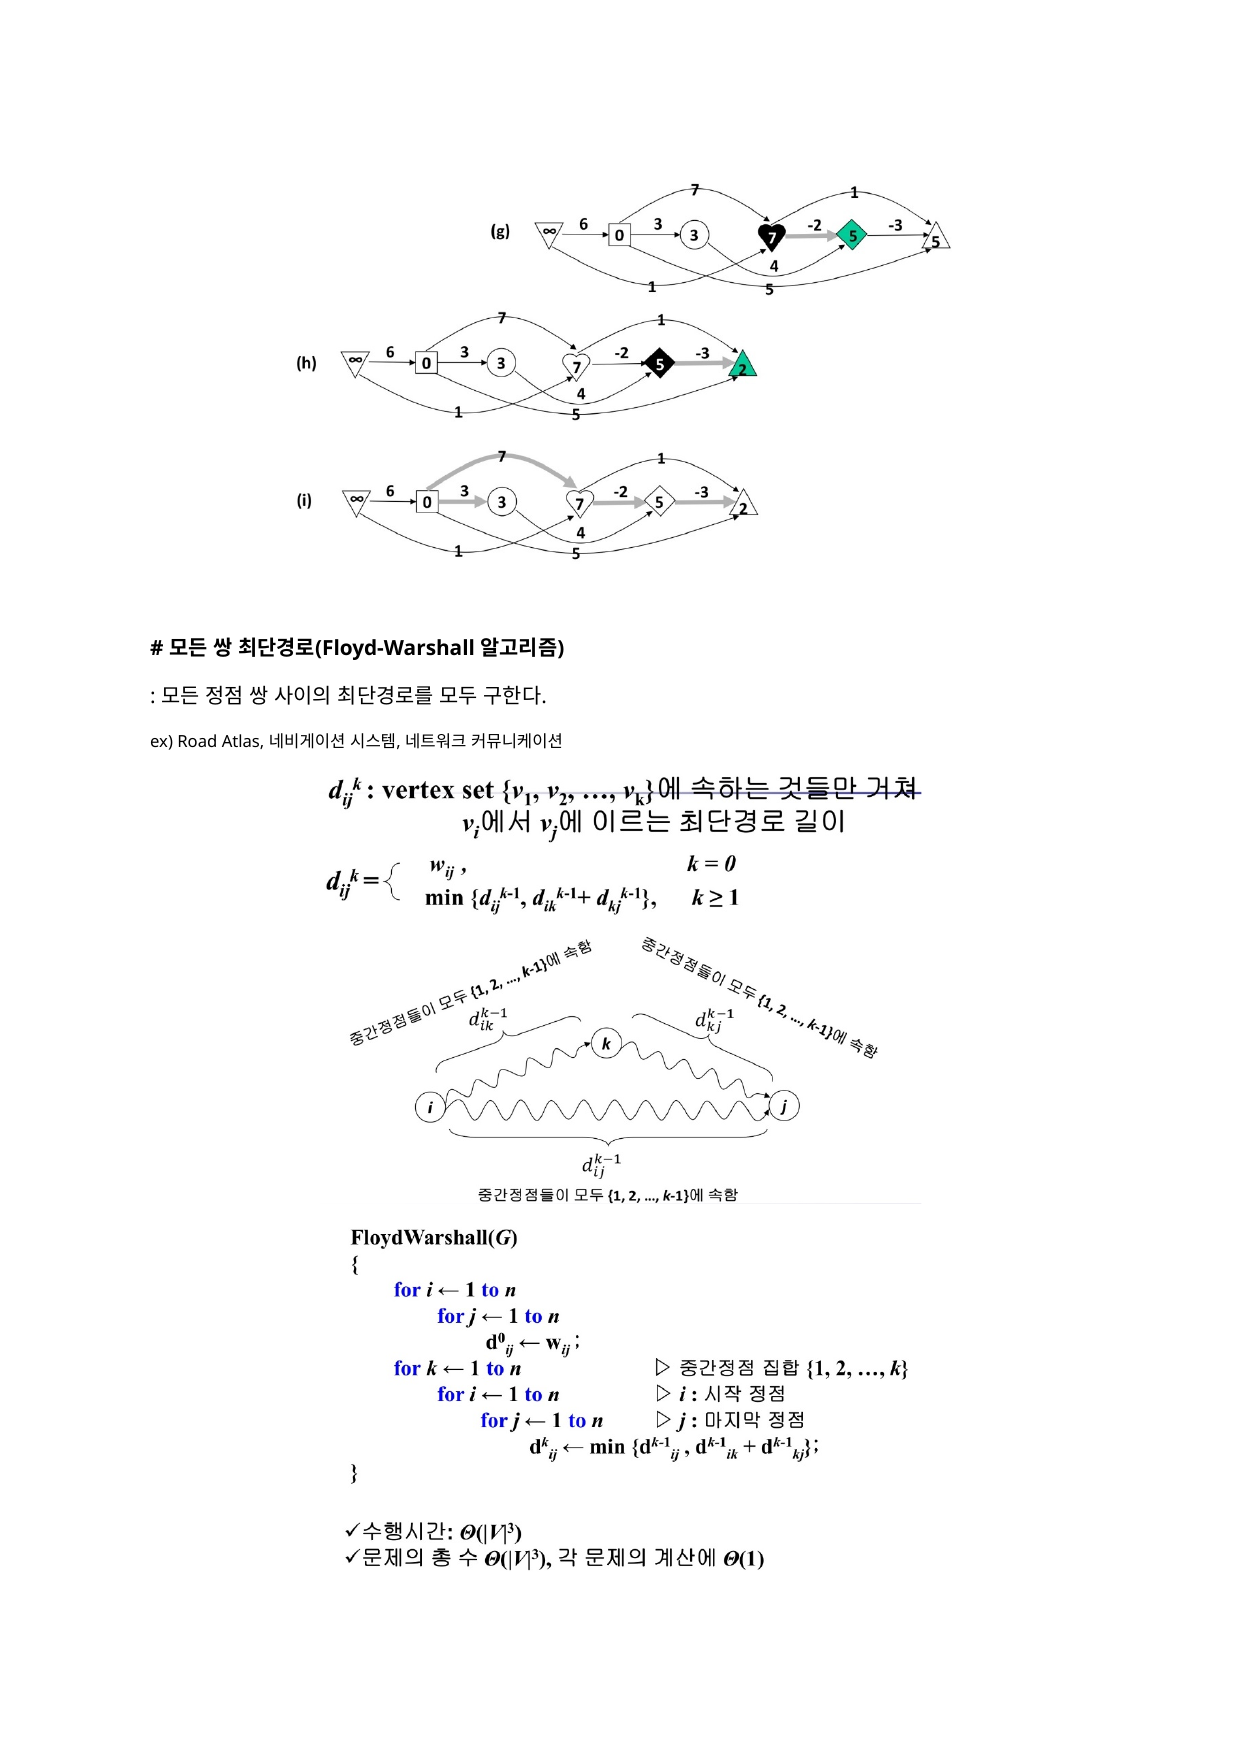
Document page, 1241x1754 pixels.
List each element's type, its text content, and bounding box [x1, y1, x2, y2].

picture [287, 177, 953, 566]
picture [331, 1221, 910, 1572]
picture [318, 770, 922, 1204]
text : 모든 정점 쌍 사이의 최단경로를 모두 구한다. [150, 680, 1090, 710]
text ex) Road Atlas, 네비게이션 시스템, 네트워크 커뮤니케이션 [150, 728, 1090, 753]
text # 모든 쌍 최단경로(Floyd-Warshall 알고리즘) [150, 631, 1090, 661]
